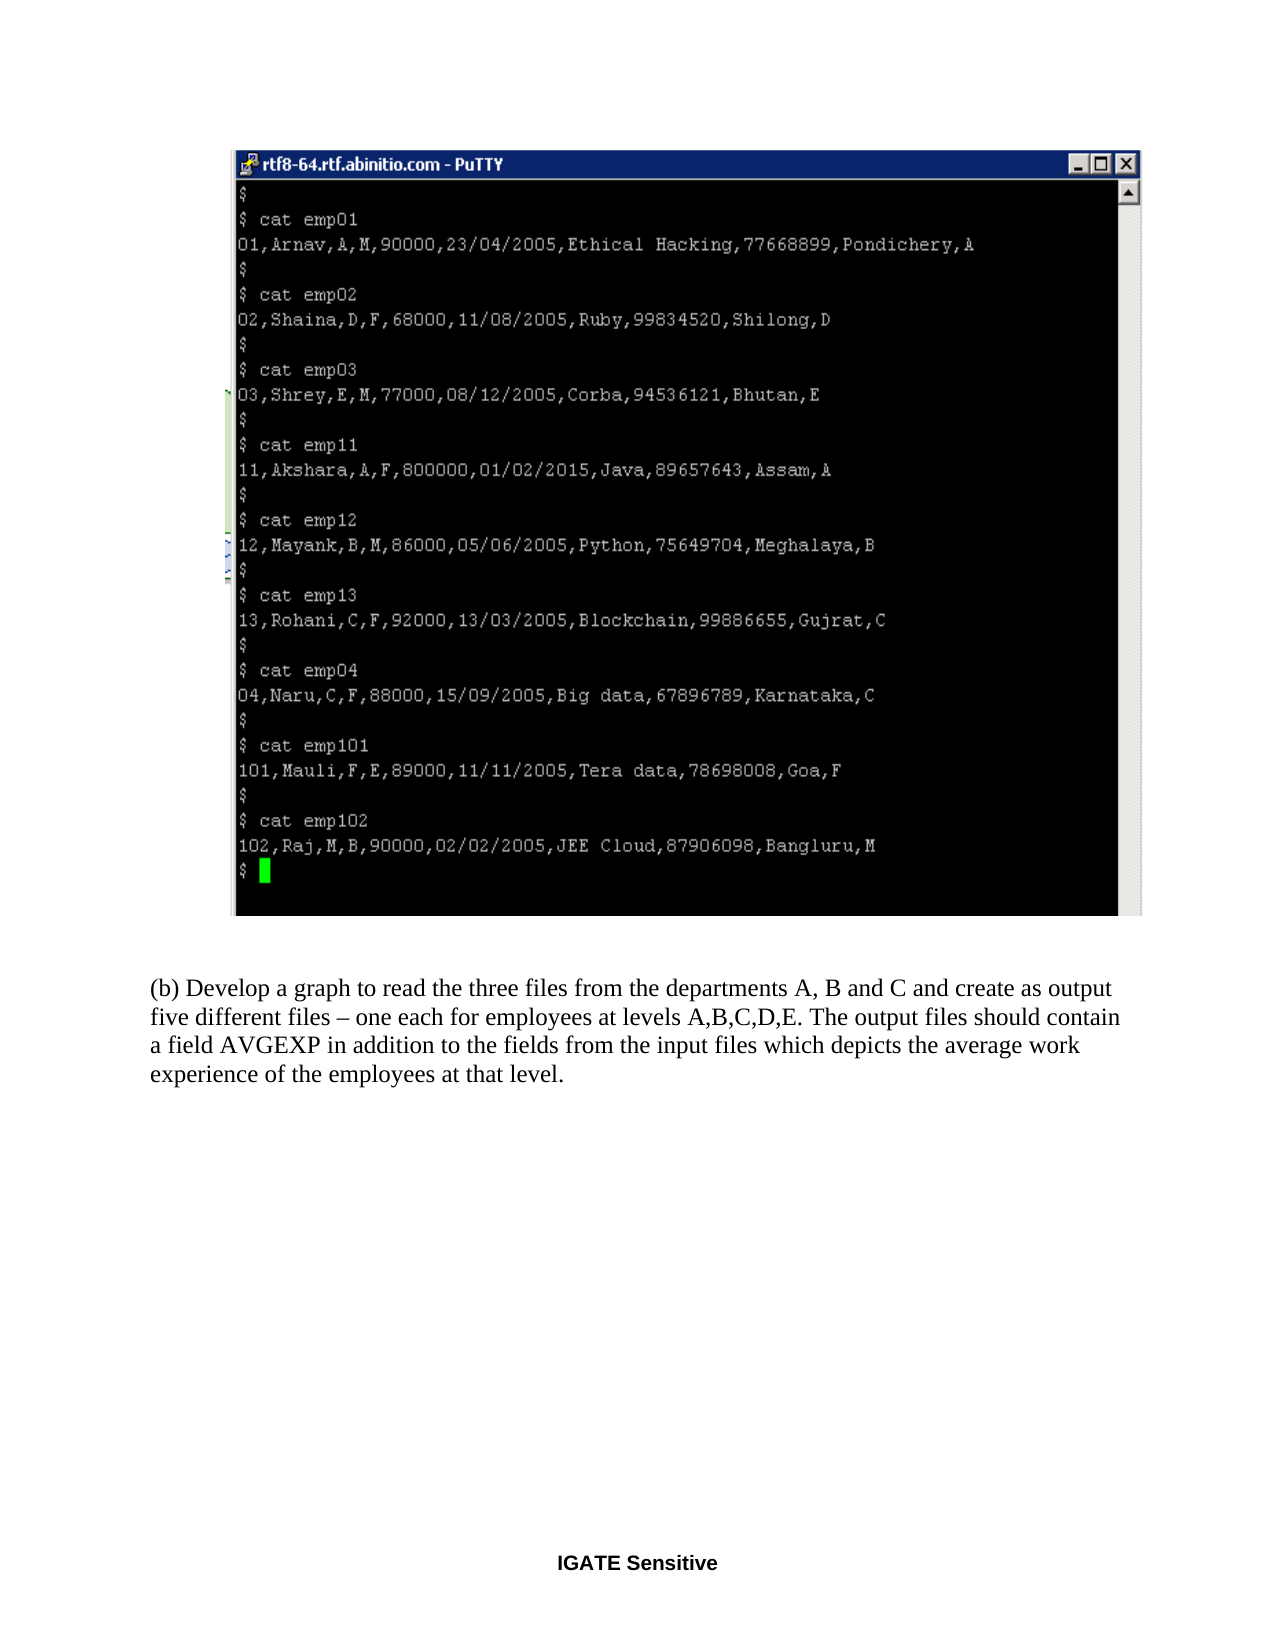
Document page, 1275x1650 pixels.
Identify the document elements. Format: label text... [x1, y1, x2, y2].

picture [225, 150, 1143, 916]
text (b) Develop a graph to read the three files from the departments A, B and C and create as output five different files – one each for employees at levels A,B,C,D,E. The output files should contain a field AVGEXP in addition to the fields from the input files which depicts the average work experience of the employees at that level. [150, 973, 1125, 1088]
